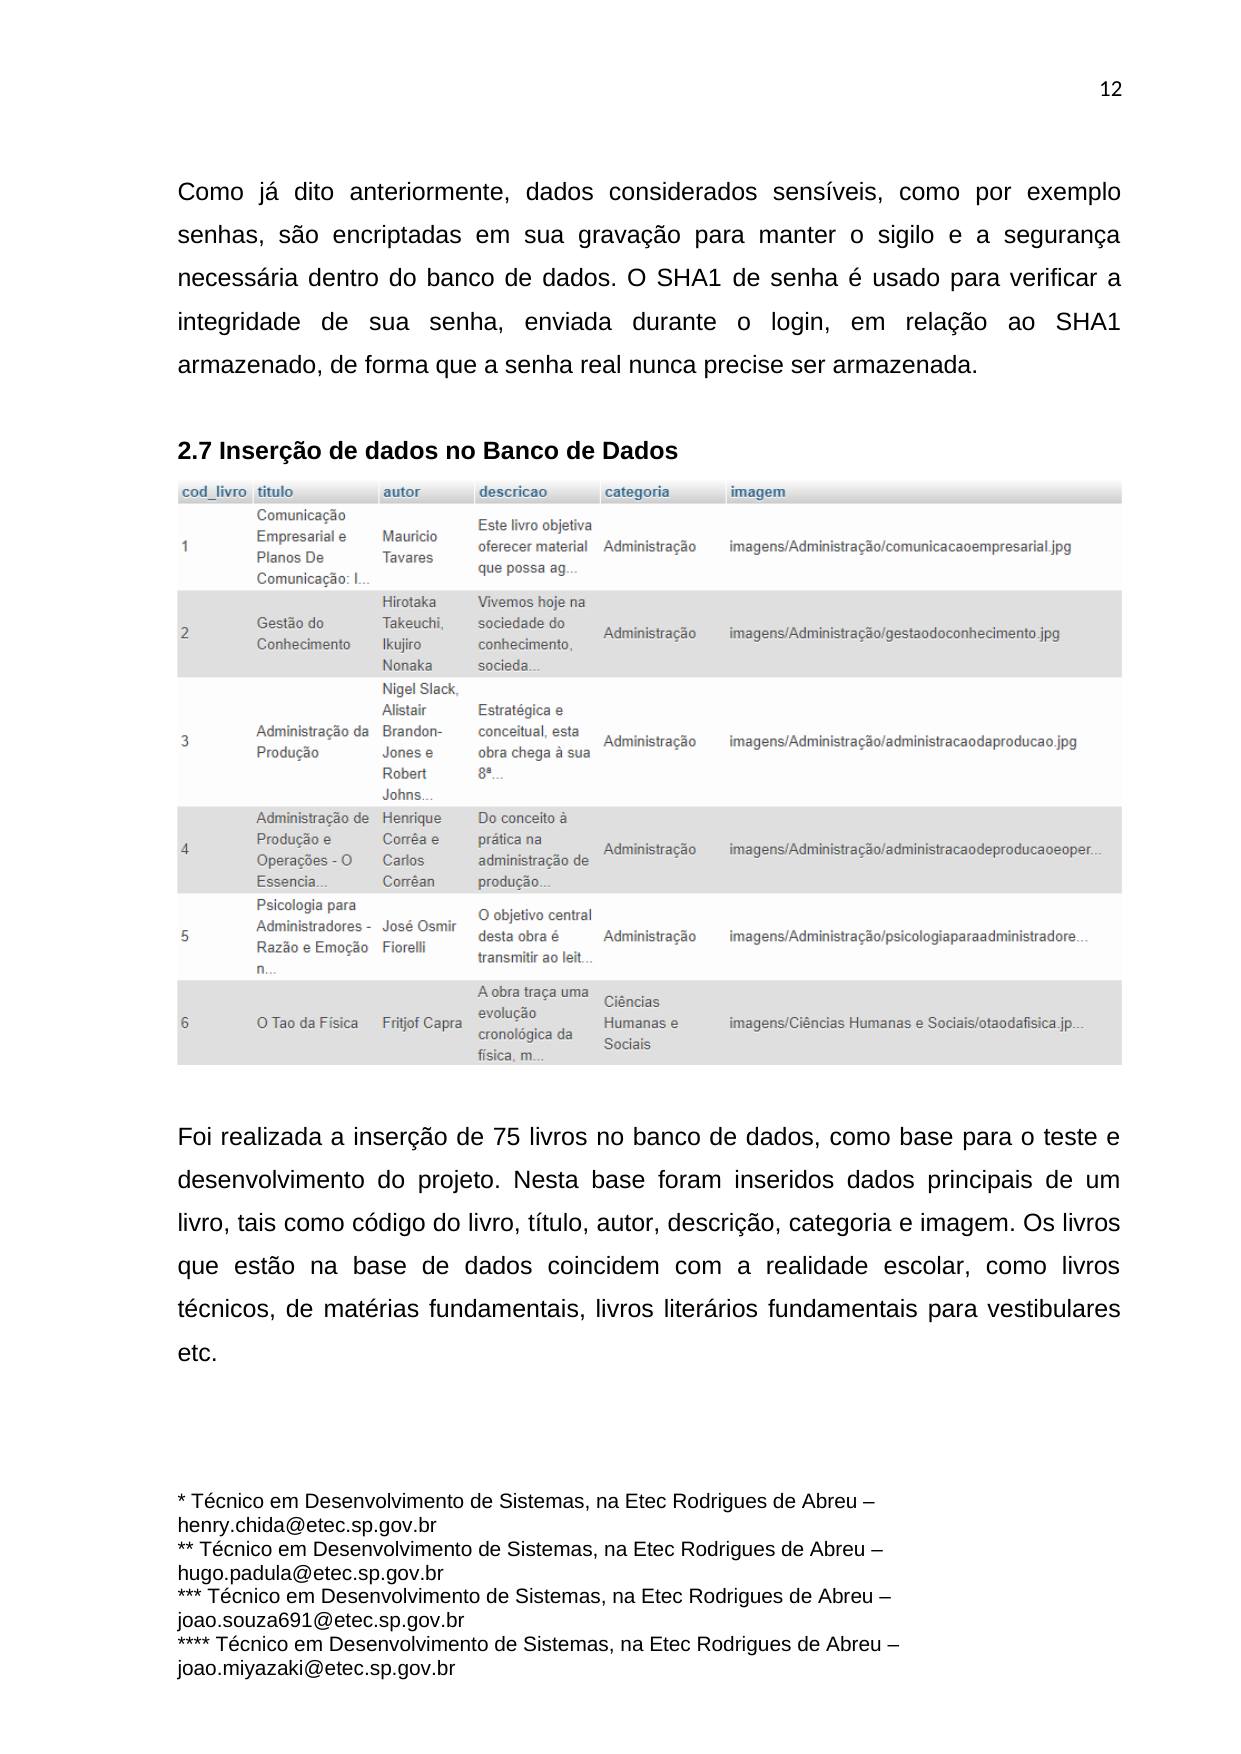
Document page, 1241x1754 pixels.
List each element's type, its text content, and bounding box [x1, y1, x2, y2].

text 2.7 Inserção de dados no Banco de Dados [177, 436, 1122, 465]
text Como já dito anteriormente, dados considerados sensíveis, como por exemplo senhas, são encriptadas em sua gravação para manter o sigilo e a segurança necessária dentro do banco de dados. O SHA1 de senha é usado para verificar a integridade de sua senha, enviada durante o login, em relação ao SHA1 armazenado, de forma que a senha real nunca precise ser armazenada. [177, 177, 1122, 378]
text Foi realizada a inserção de 75 livros no banco de dados, como base para o teste e desenvolvimento do projeto. Nesta base foram inseridos dados principais de um livro, tais como código do livro, título, autor, descrição, categoria e imagem. Os livros que estão na base de dados coincidem com a realidade escolar, como livros técnicos, de matérias fundamentais, livros literários fundamentais para vestibulares etc. [177, 1122, 1122, 1366]
picture [177, 479, 1123, 1065]
